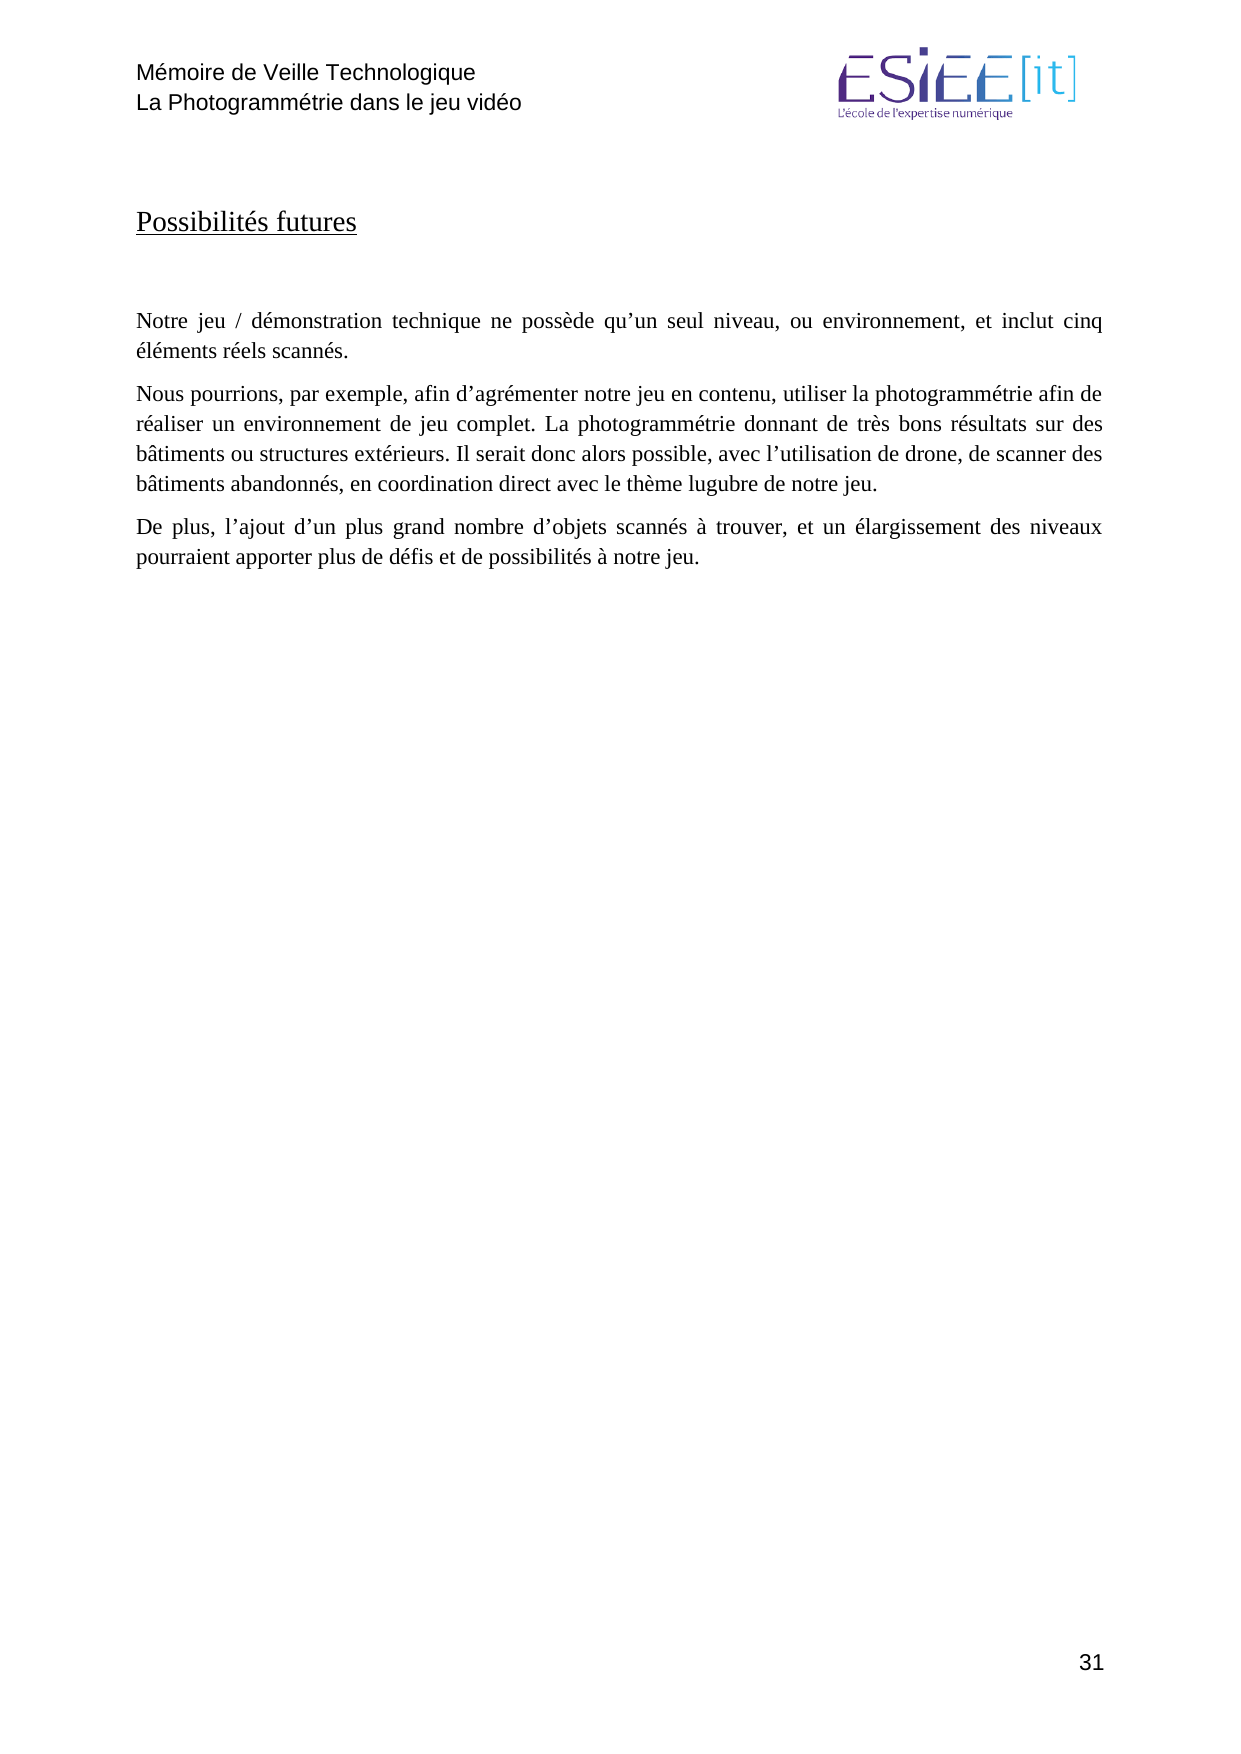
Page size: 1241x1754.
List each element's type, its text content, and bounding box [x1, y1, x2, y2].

text Nous pourrions, par exemple, afin d’agrémenter notre jeu en contenu, utiliser la photogrammétrie afin de réaliser un environnement de jeu complet. La photogrammétrie donnant de très bons résultats sur des bâtiments ou structures extérieurs. Il serait donc alors possible, avec l’utilisation de drone, de scanner des bâtiments abandonnés, en coordination direct avec le thème lugubre de notre jeu. [136, 379, 1104, 497]
text De plus, l’ajout d’un plus grand nombre d’objets scannés à trouver, et un élargissement des niveaux pourraient apporter plus de défis et de possibilités à notre jeu. [136, 513, 1104, 569]
text Possibilités futures [136, 204, 1104, 238]
text Notre jeu / démonstration technique ne possède qu’un seul niveau, ou environnement, et inclut cinq éléments réels scannés. [136, 307, 1104, 363]
picture [838, 47, 1075, 120]
